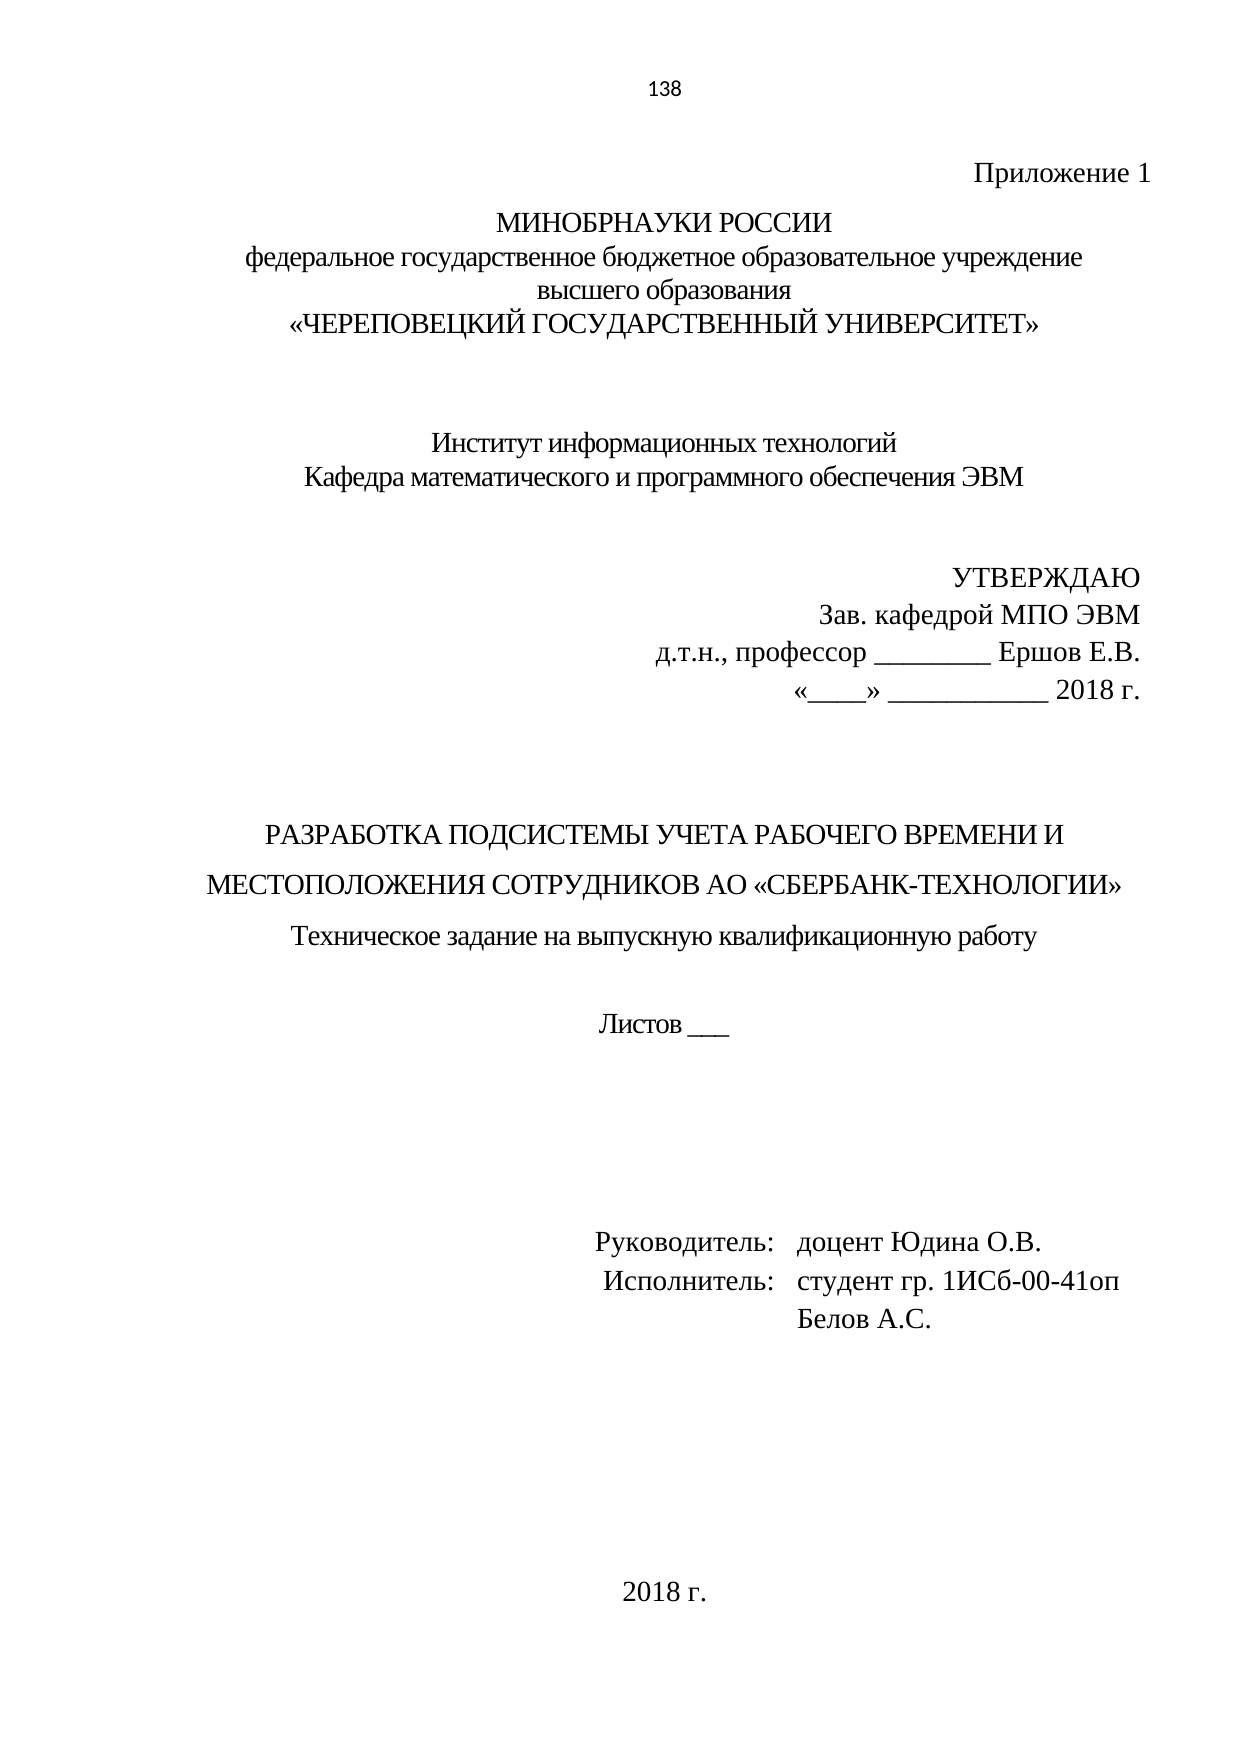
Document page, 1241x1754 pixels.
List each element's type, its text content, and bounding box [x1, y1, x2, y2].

text 2018 г. [177, 1574, 1152, 1608]
text РАЗРАБОТКА ПОДСИСТЕМЫ УЧЕТА РАБОЧЕГО ВРЕМЕНИ И МЕСТОПОЛОЖЕНИЯ СОТРУДНИКОВ АО «СБЕРБАНК-ТЕХНОЛОГИИ» [177, 817, 1152, 901]
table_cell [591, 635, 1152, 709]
text Техническое задание на выпускную квалификационную работу [177, 918, 1152, 951]
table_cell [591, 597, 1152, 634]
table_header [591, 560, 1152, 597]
text высшего образования [177, 272, 1152, 306]
text федеральное государственное бюджетное образовательное учреждение [177, 239, 1152, 272]
text Листов ___ [177, 1006, 1152, 1039]
text Институт информационных технологий [177, 426, 1152, 459]
text МИНОБРНАУКИ РОССИИ [177, 205, 1152, 239]
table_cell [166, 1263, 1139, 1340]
text «ЧЕРЕПОВЕЦКИЙ ГОСУДАРСТВЕННЫЙ УНИВЕРСИТЕТ» [177, 306, 1152, 339]
text Кафедра математического и программного обеспечения ЭВМ [177, 459, 1152, 493]
text Приложение 1 [177, 155, 1152, 188]
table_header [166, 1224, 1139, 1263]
